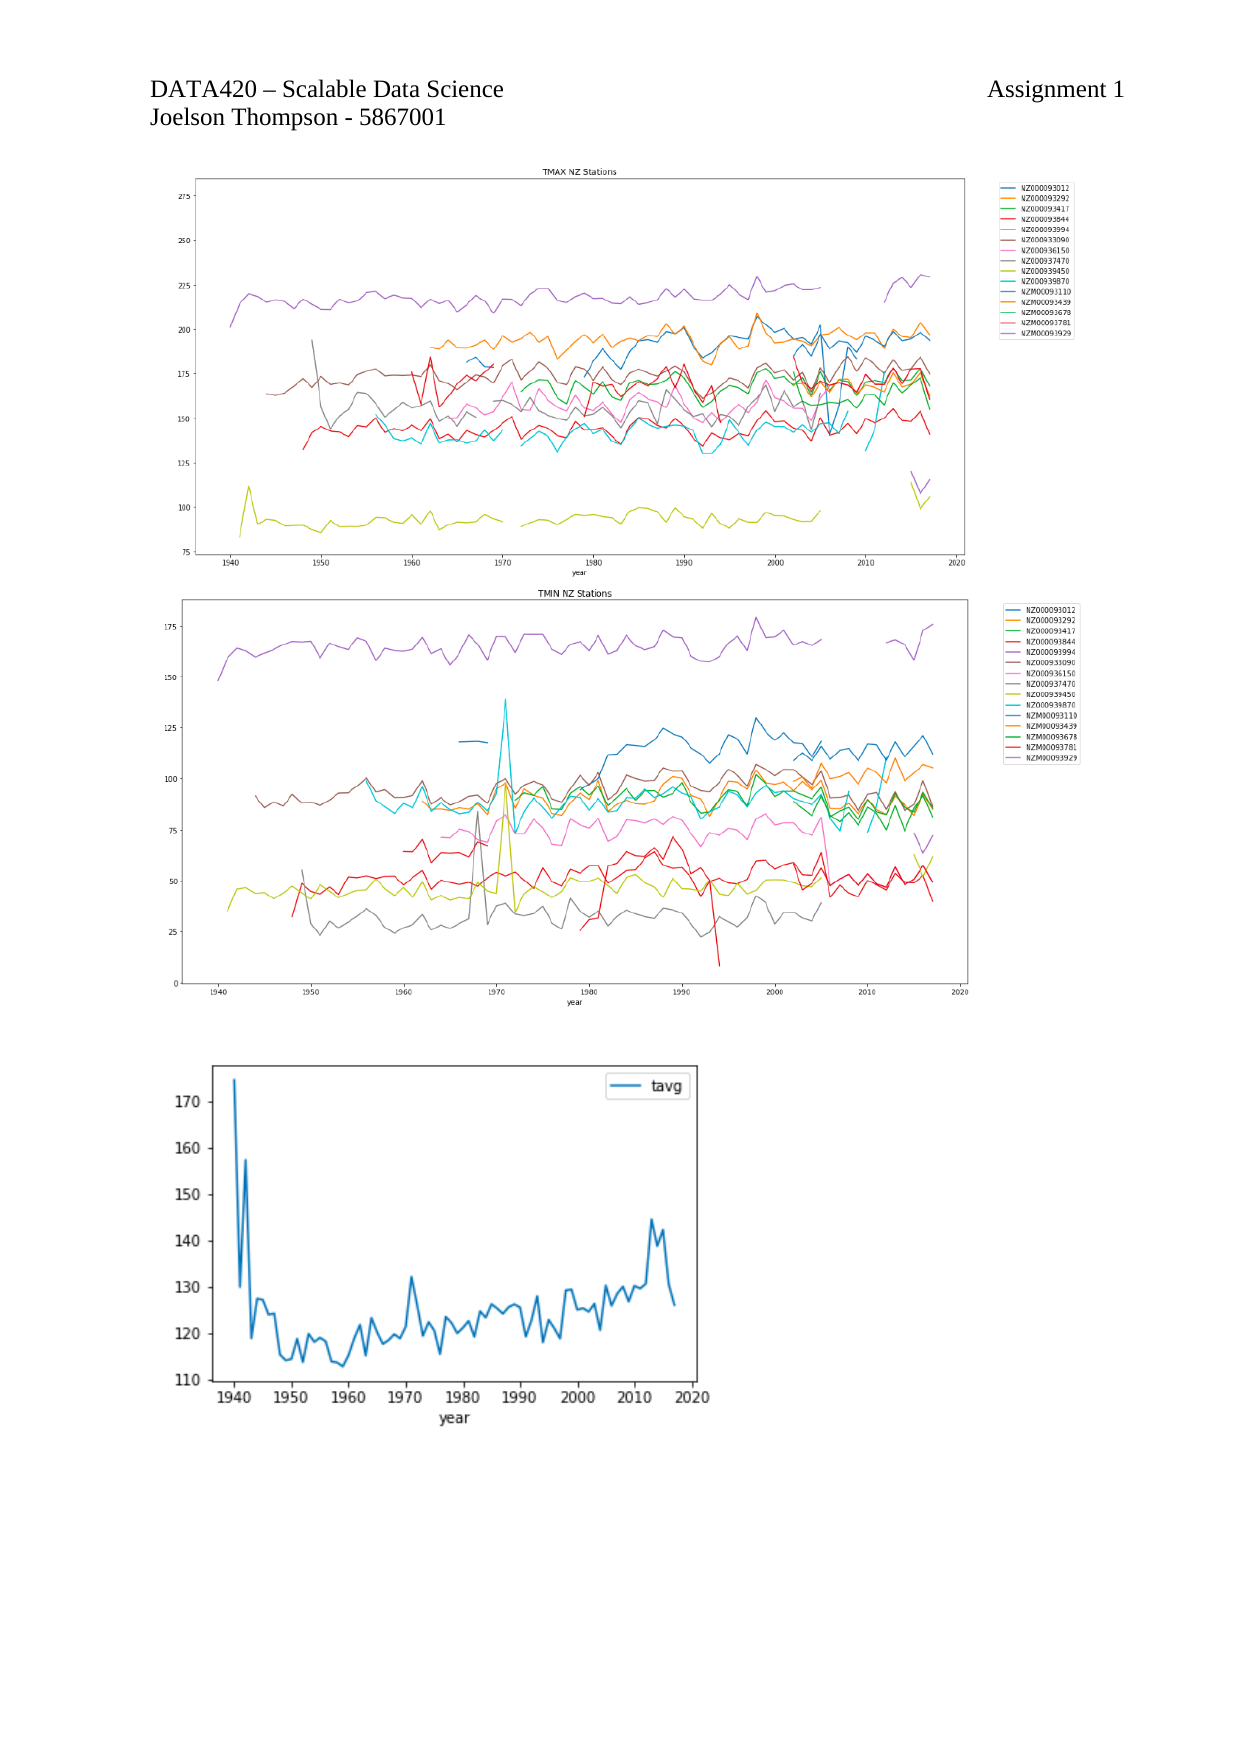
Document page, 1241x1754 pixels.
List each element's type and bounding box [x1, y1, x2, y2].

picture [150, 160, 1090, 1007]
picture [150, 1035, 795, 1448]
